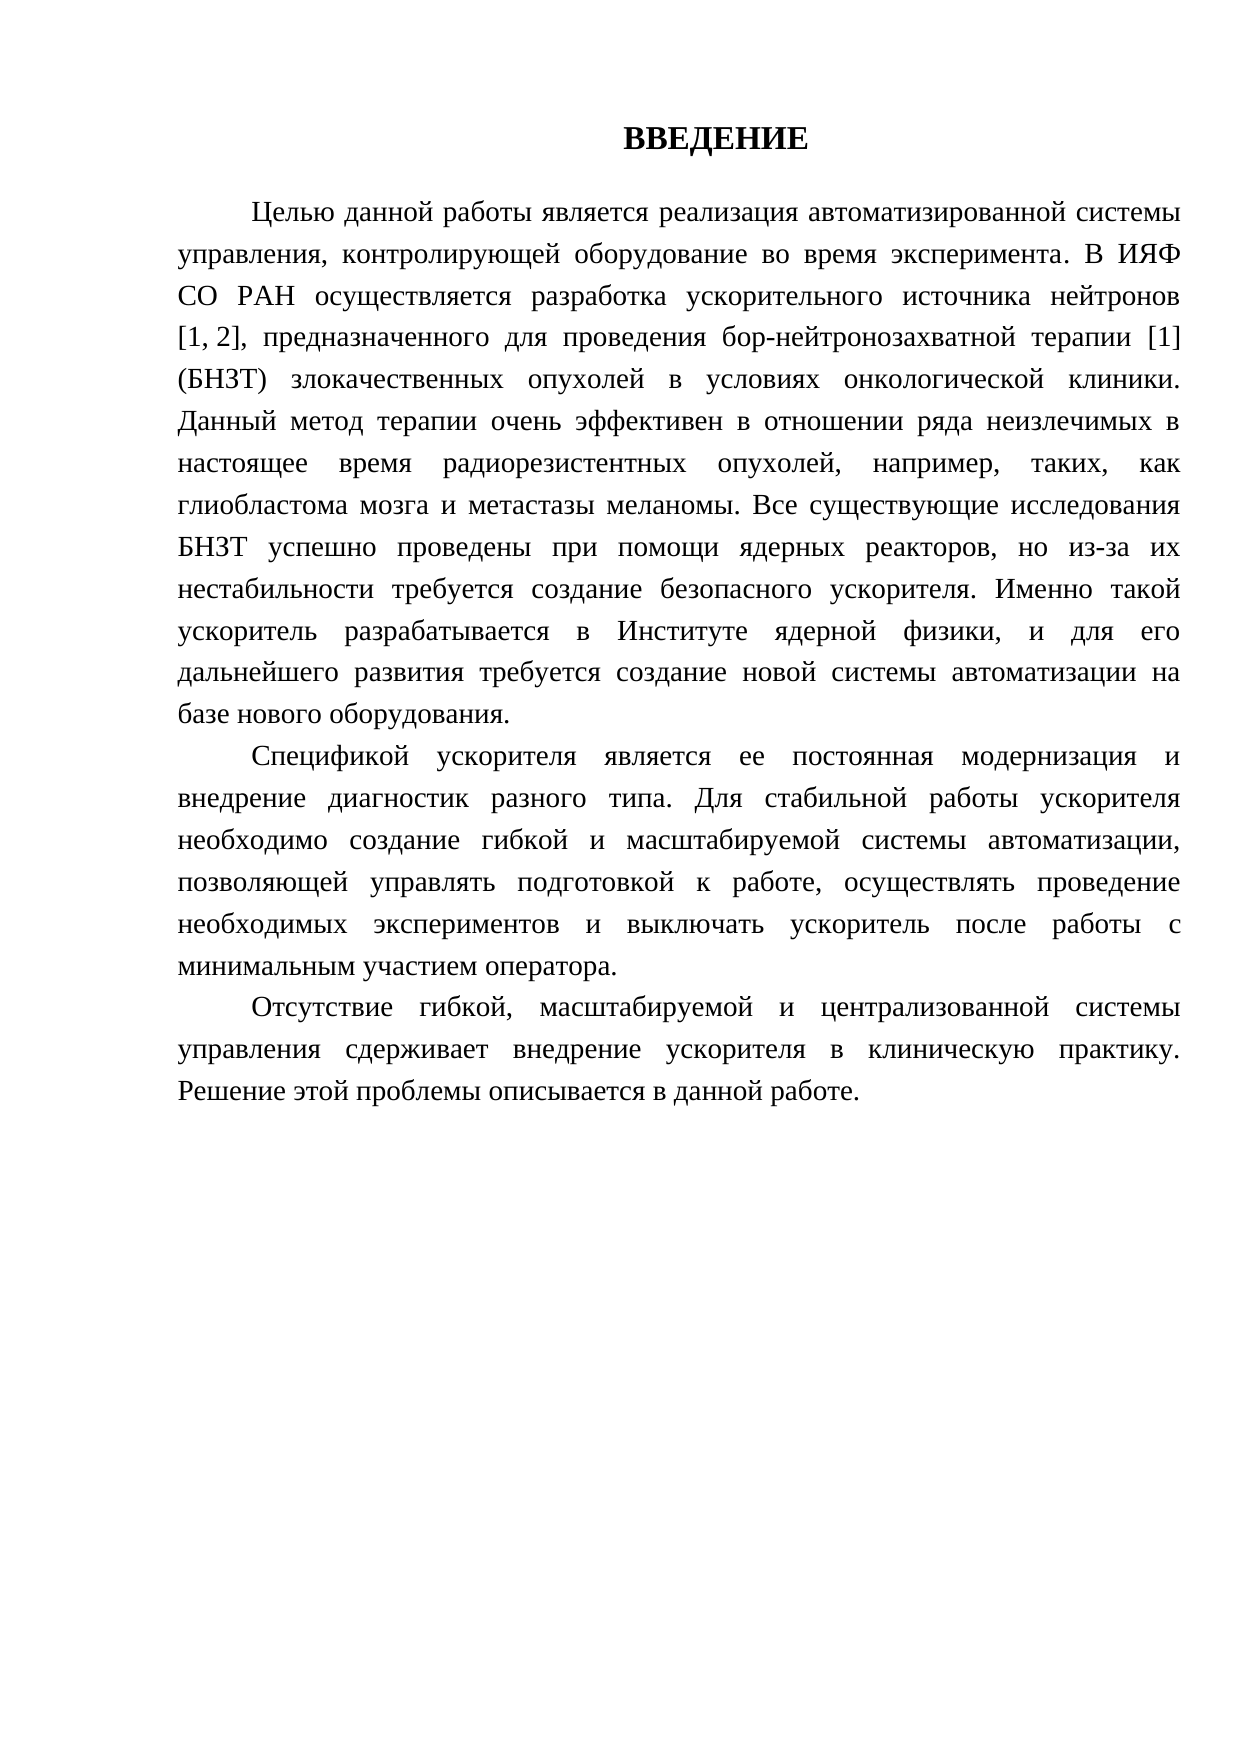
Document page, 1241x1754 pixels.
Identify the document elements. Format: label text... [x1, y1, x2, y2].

text Целью данной работы является реализация автоматизированной системы управления, контролирующей оборудование во время эксперимента. В ИЯФ СО РАН осуществляется разработка ускорительного источника нейтронов [1, 2], предназначенного для проведения бор-нейтронозахватной терапии [1] (БНЗТ) злокачественных опухолей в условиях онкологической клиники. Данный метод терапии очень эффективен в отношении ряда неизлечимых в настоящее время радиорезистентных опухолей, например, таких, как глиобластома мозга и метастазы меланомы. Все существующие исследования БНЗТ успешно проведены при помощи ядерных реакторов, но из-за их нестабильности требуется создание безопасного ускорителя. Именно такой ускоритель разрабатывается в Институте ядерной физики, и для его дальнейшего развития требуется создание новой системы автоматизации на базе нового оборудования. [177, 194, 1181, 730]
list ВВЕДЕНИЕ [251, 118, 1181, 156]
text Спецификой ускорителя является ее постоянная модернизация и внедрение диагностик разного типа. Для стабильной работы ускорителя необходимо создание гибкой и масштабируемой системы автоматизации, позволяющей управлять подготовкой к работе, осуществлять проведение необходимых экспериментов и выключать ускоритель после работы c минимальным участием оператора. [177, 738, 1181, 981]
text Отсутствие гибкой, масштабируемой и централизованной системы управления сдерживает внедрение ускорителя в клиническую практику. Решение этой проблемы описывается в данной работе. [177, 989, 1181, 1107]
